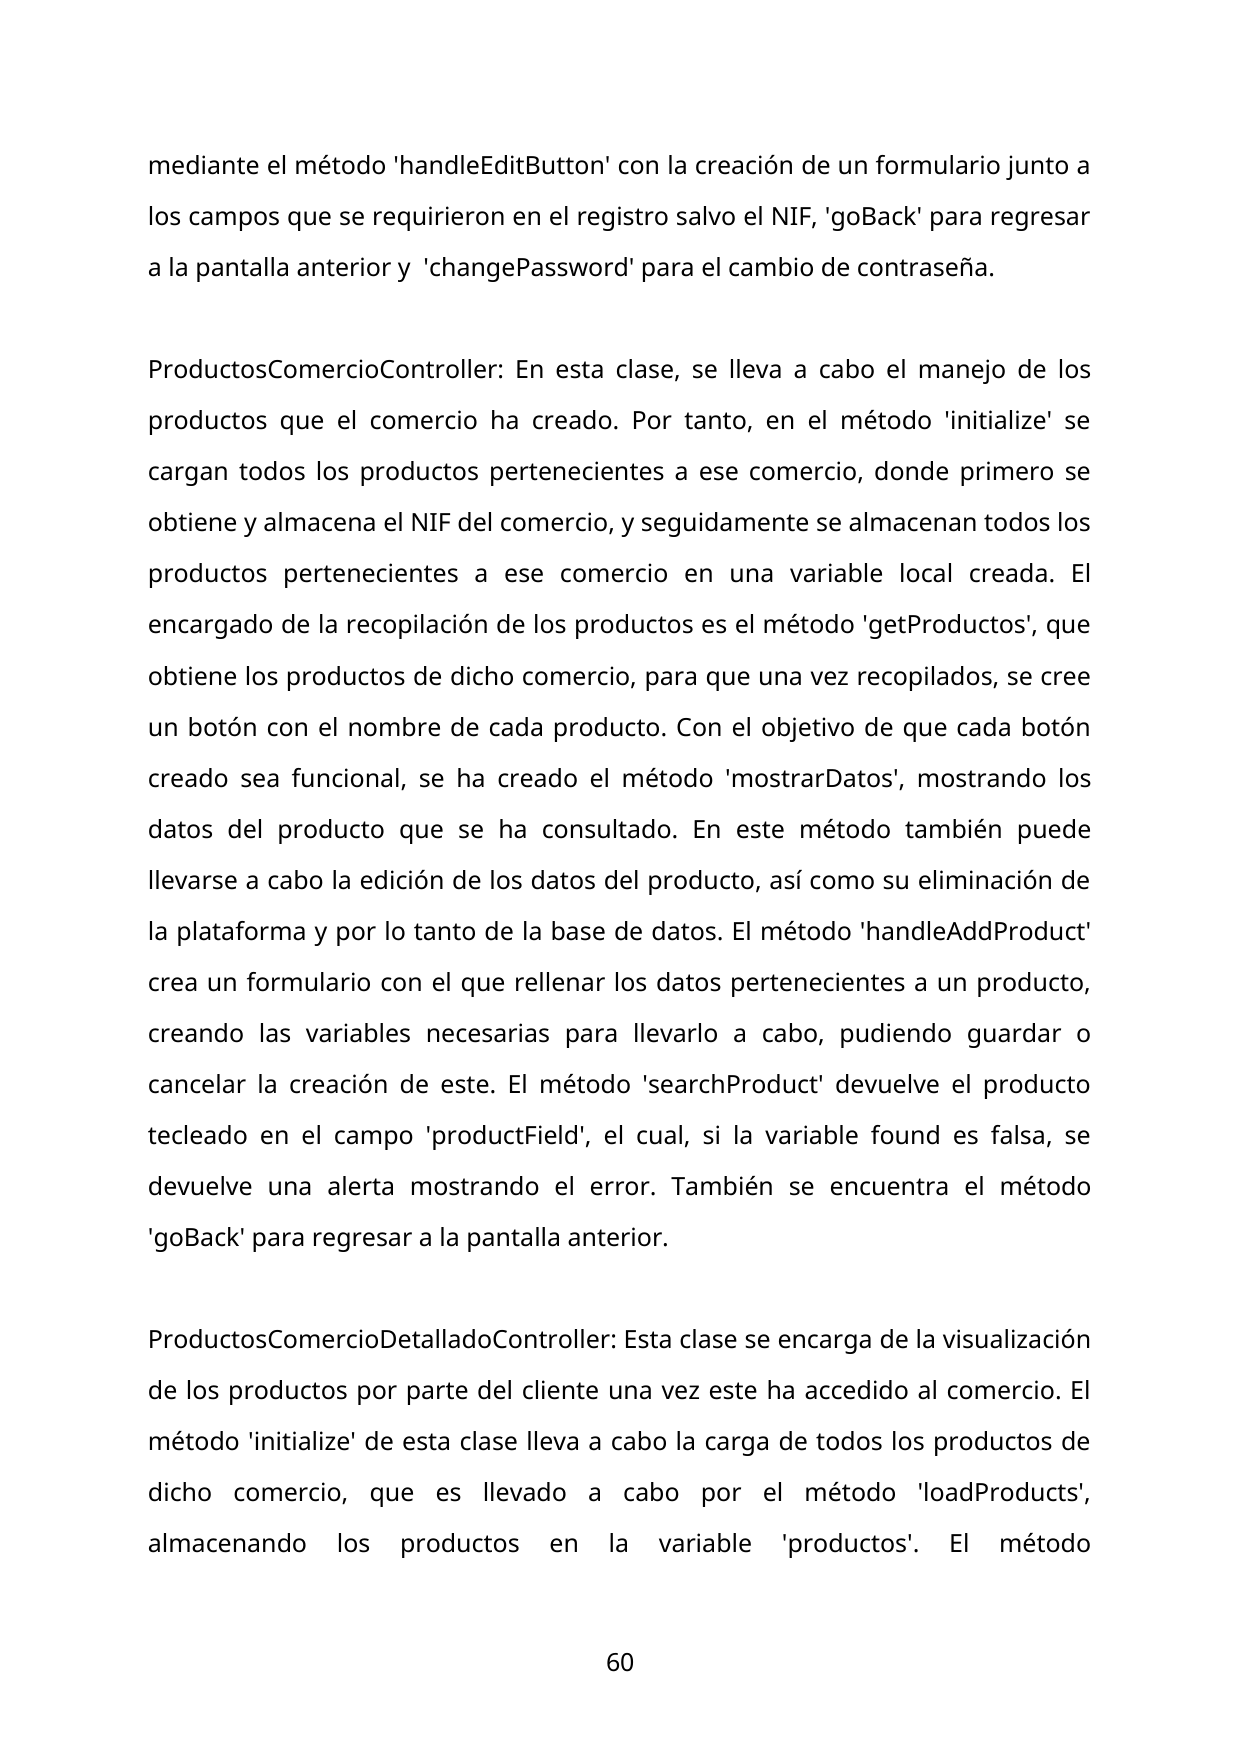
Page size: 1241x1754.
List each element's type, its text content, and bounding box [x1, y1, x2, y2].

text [148, 1322, 1092, 1560]
text ProductosComercioController: En esta clase, se lleva a cabo el manejo de los productos que el comercio ha creado. Por tanto, en el método 'initialize' se cargan todos los productos pertenecientes a ese comercio, donde primero se obtiene y almacena el NIF del comercio, y seguidamente se almacenan todos los productos pertenecientes a ese comercio en una variable local creada. El encargado de la recopilación de los productos es el método 'getProductos', que obtiene los productos de dicho comercio, para que una vez recopilados, se cree un botón con el nombre de cada producto. Con el objetivo de que cada botón creado sea funcional, se ha creado el método 'mostrarDatos', mostrando los datos del producto que se ha consultado. En este método también puede llevarse a cabo la edición de los datos del producto, así como su eliminación de la plataforma y por lo tanto de la base de datos. El método 'handleAddProduct' crea un formulario con el que rellenar los datos pertenecientes a un producto, creando las variables necesarias para llevarlo a cabo, pudiendo guardar o cancelar la creación de este. El método 'searchProduct' devuelve el producto tecleado en el campo 'productField', el cual, si la variable found es falsa, se devuelve una alerta mostrando el error. También se encuentra el método 'goBack' para regresar a la pantalla anterior. [148, 352, 1092, 1254]
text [148, 148, 1092, 284]
